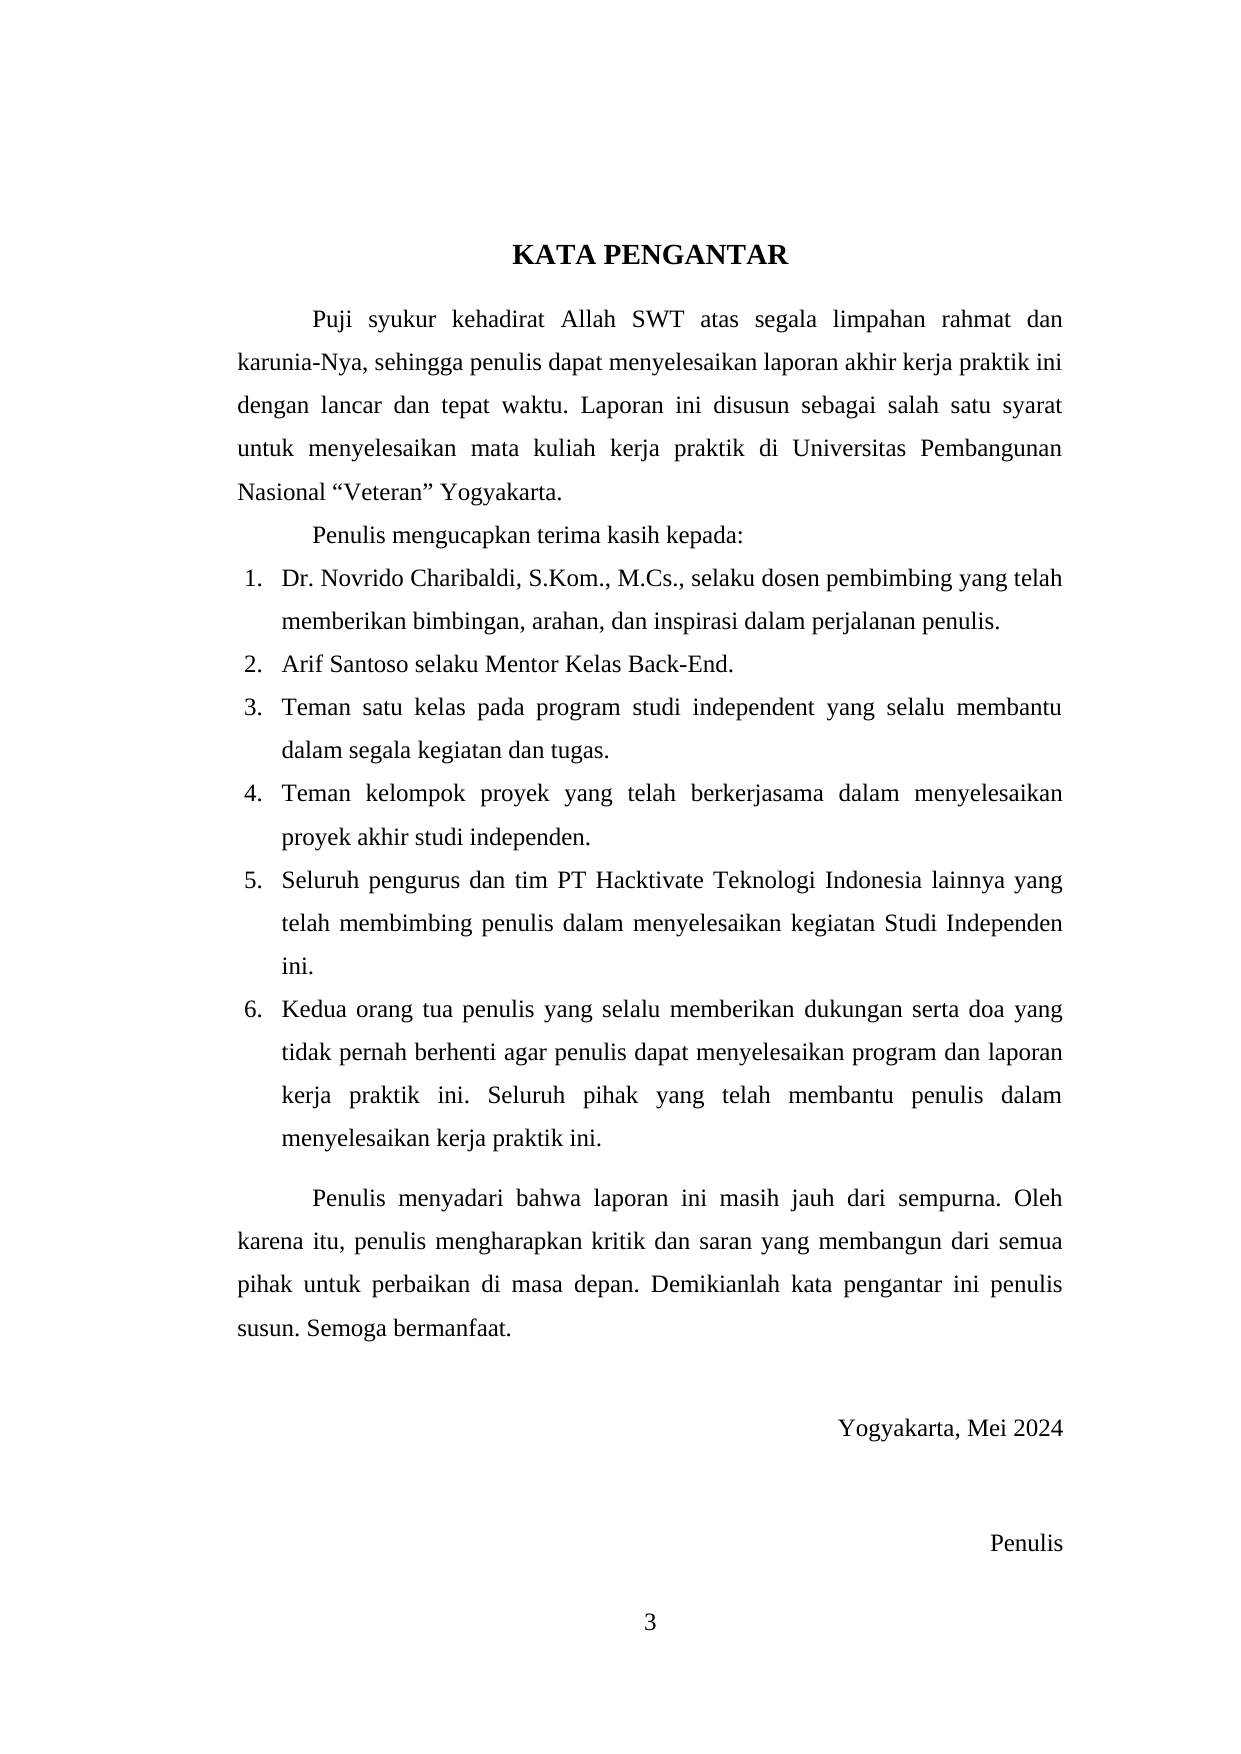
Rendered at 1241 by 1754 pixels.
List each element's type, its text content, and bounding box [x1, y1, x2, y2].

list Dr. Novrido Charibaldi, S.Kom., M.Cs., selaku dosen pembimbing yang telah memberikan bimbingan, arahan, dan inspirasi dalam perjalanan penulis. [244, 563, 1063, 635]
text Penulis menyadari bahwa laporan ini masih jauh dari sempurna. Oleh karena itu, penulis mengharapkan kritik dan saran yang membangun dari semua pihak untuk perbaikan di masa depan. Demikianlah kata pengantar ini penulis susun. Semoga bermanfaat. [237, 1183, 1063, 1341]
text Penulis [237, 1528, 1063, 1557]
list Teman satu kelas pada program studi independent yang selalu membantu dalam segala kegiatan dan tugas. [244, 692, 1063, 764]
list Kedua orang tua penulis yang selalu memberikan dukungan serta doa yang tidak pernah berhenti agar penulis dapat menyelesaikan program dan laporan kerja praktik ini. Seluruh pihak yang telah membantu penulis dalam menyelesaikan kerja praktik ini. [244, 994, 1063, 1152]
list Arif Santoso selaku Mentor Kelas Back-End. [244, 649, 1063, 678]
list Seluruh pengurus dan tim PT Hacktivate Teknologi Indonesia lainnya yang telah membimbing penulis dalam menyelesaikan kegiatan Studi Independen ini. [244, 865, 1063, 980]
subtitle KATA PENGANTAR [237, 237, 1063, 271]
text Puji syukur kehadirat Allah SWT atas segala limpahan rahmat dan karunia-Nya, sehingga penulis dapat menyelesaikan laporan akhir kerja praktik ini dengan lancar dan tepat waktu. Laporan ini disusun sebagai salah satu syarat untuk menyelesaikan mata kuliah kerja praktik di Universitas Pembangunan Nasional “Veteran” Yogyakarta. [237, 304, 1063, 505]
list Teman kelompok proyek yang telah berkerjasama dalam menyelesaikan proyek akhir studi independen. [244, 778, 1063, 850]
text Penulis mengucapkan terima kasih kepada: [237, 520, 1063, 548]
text Yogyakarta, Mei 2024 [237, 1413, 1063, 1442]
